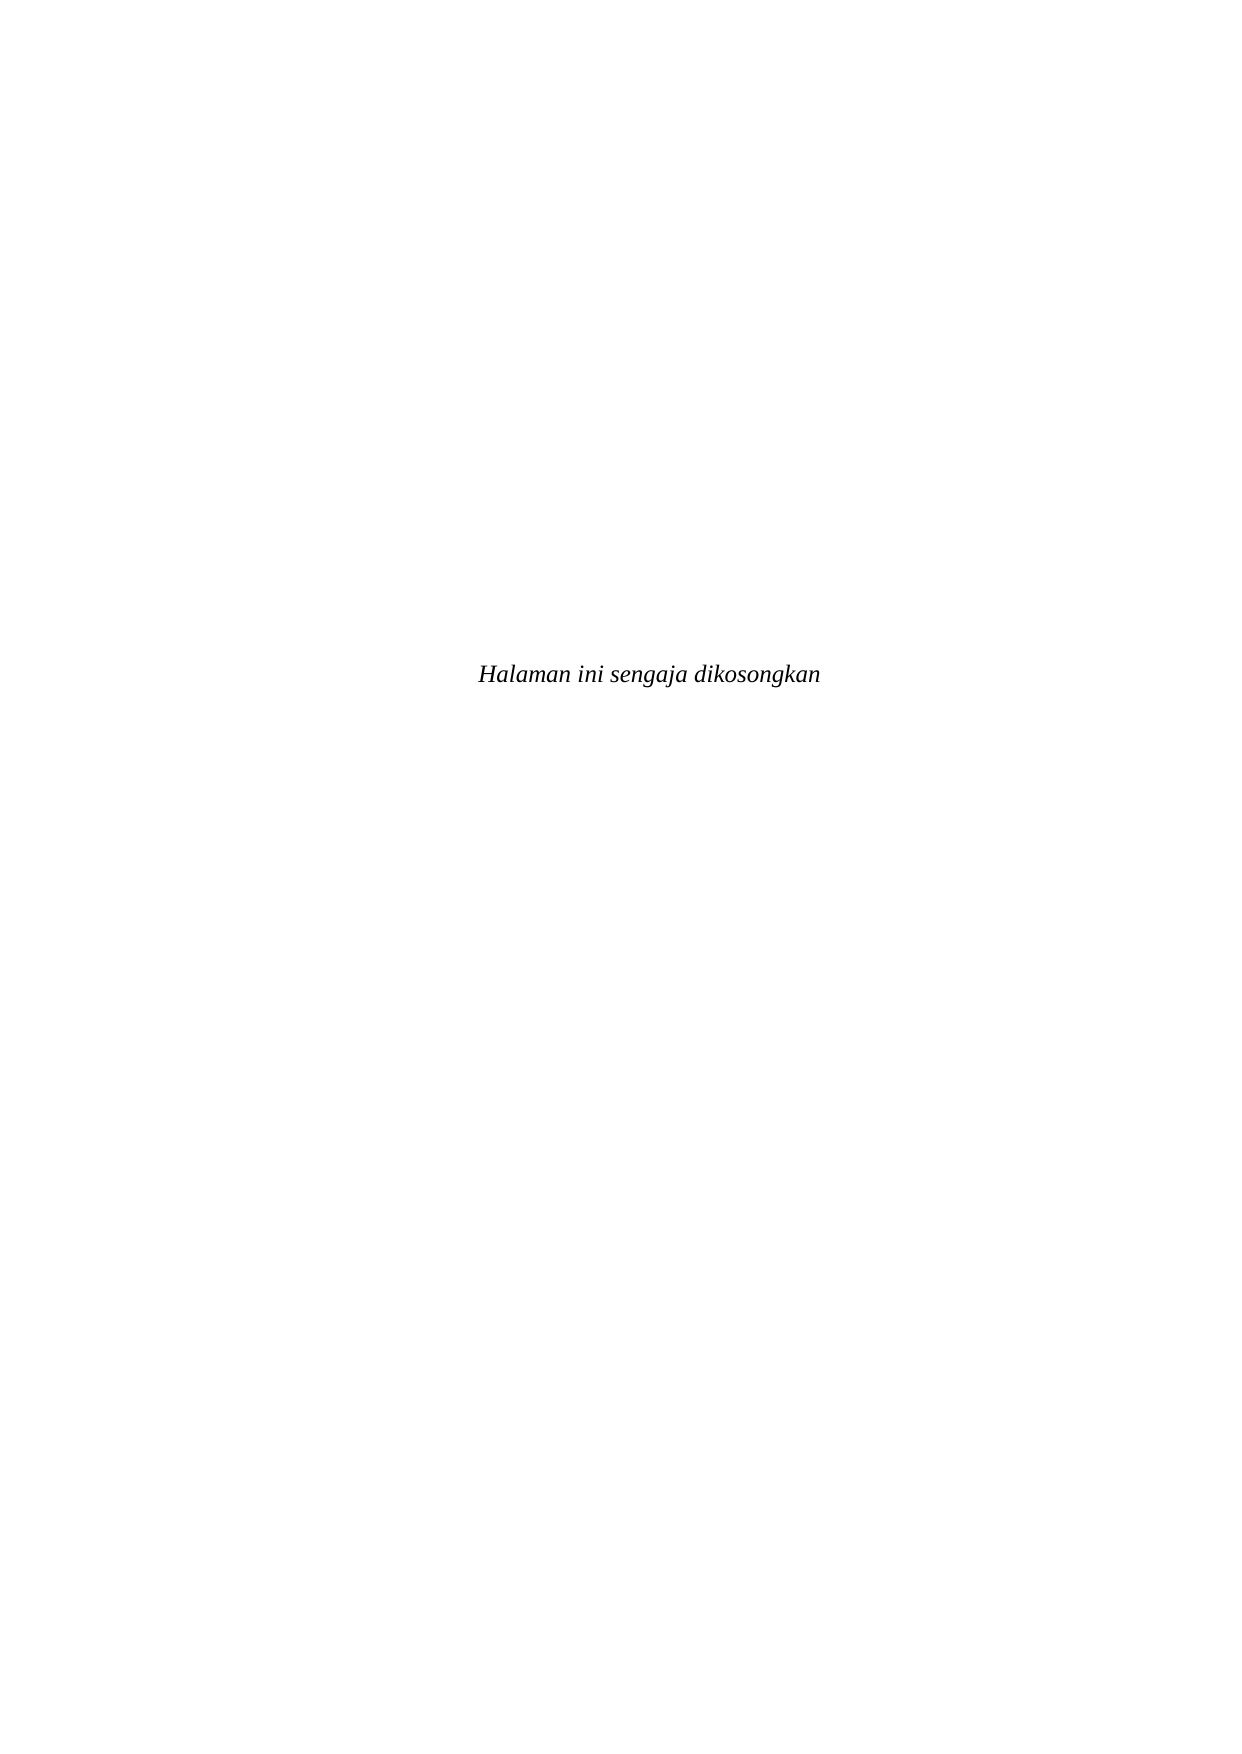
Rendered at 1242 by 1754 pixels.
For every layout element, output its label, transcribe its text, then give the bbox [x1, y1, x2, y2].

text Halaman ini sengaja dikosongkan [236, 659, 1064, 688]
